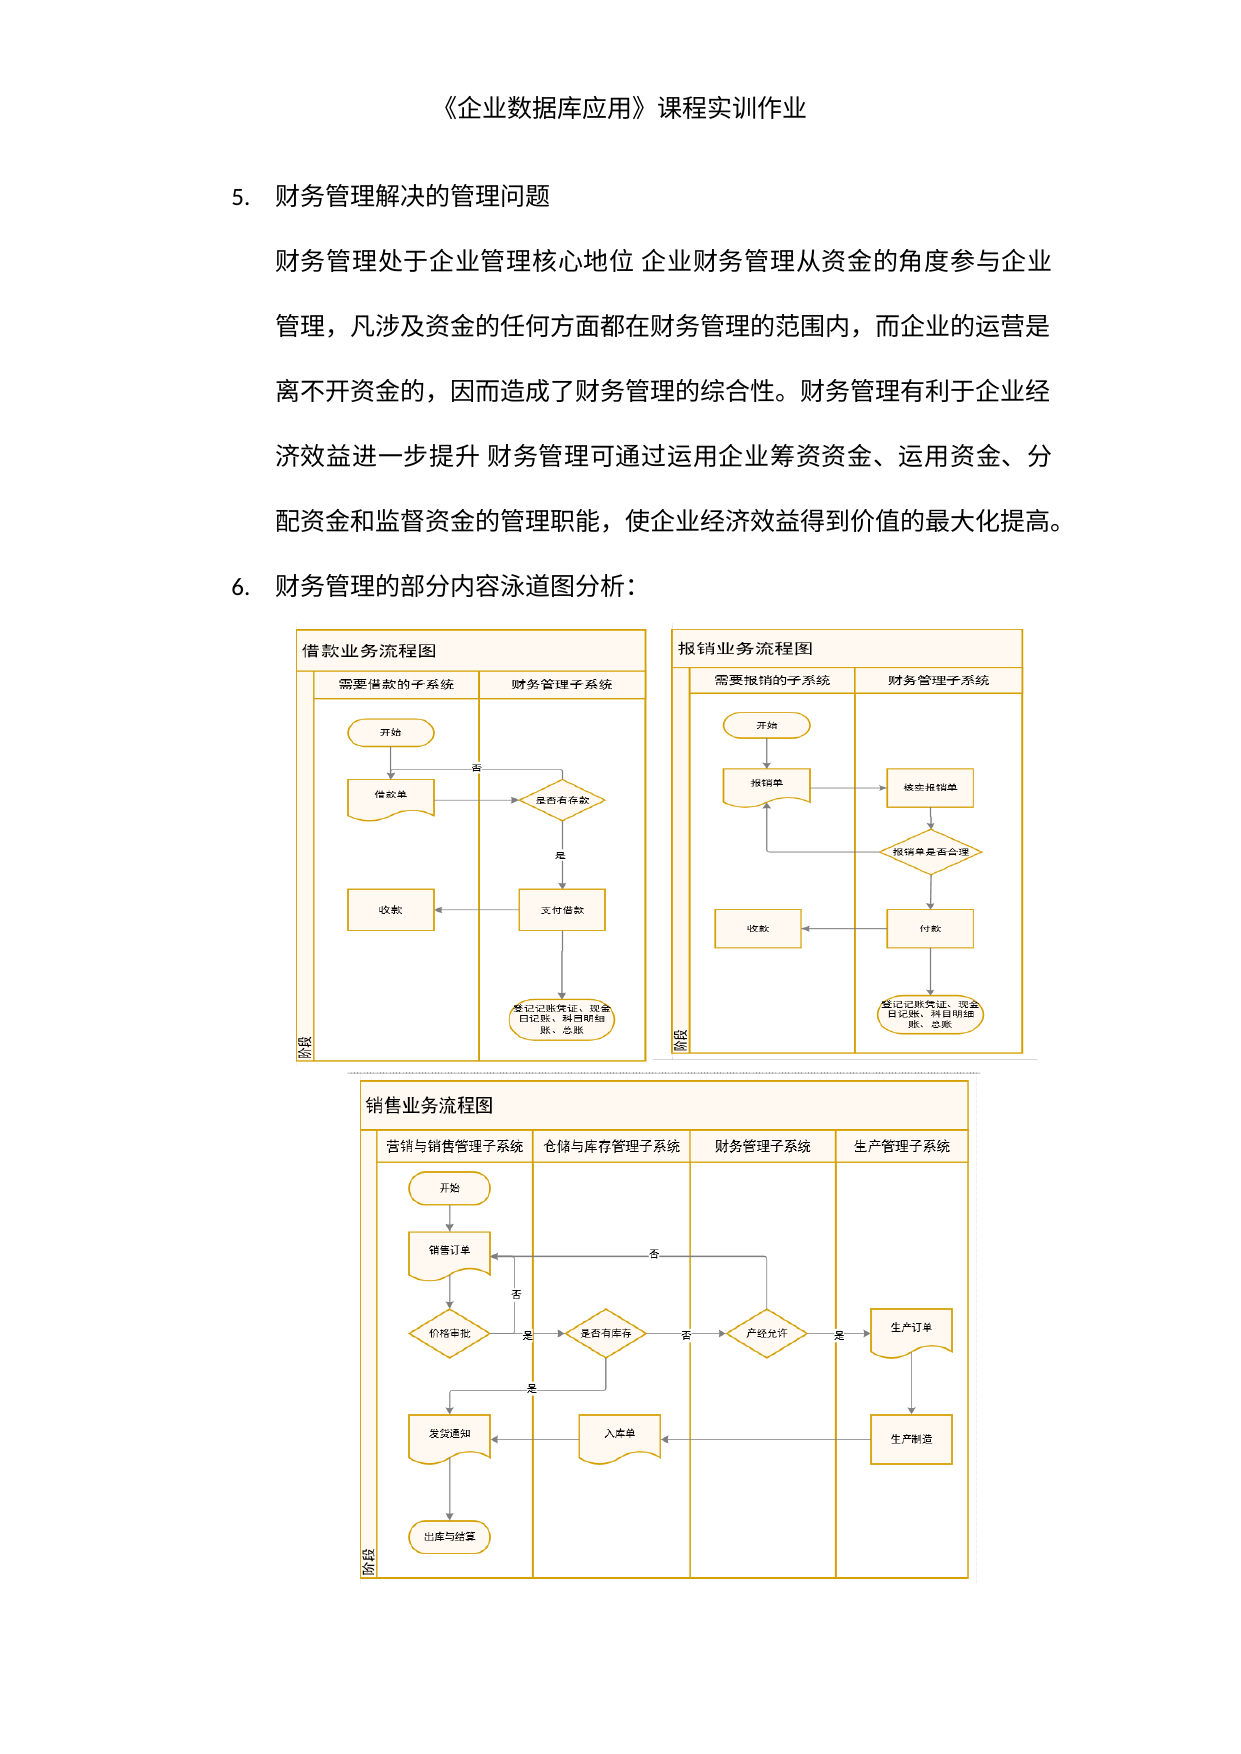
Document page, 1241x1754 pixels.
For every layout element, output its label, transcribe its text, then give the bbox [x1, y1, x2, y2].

picture [347, 1072, 981, 1585]
list 财务管理的部分内容泳道图分析： [231, 552, 1053, 617]
text 财务管理处于企业管理核心地位 企业财务管理从资金的角度参与企业管理，凡涉及资金的任何方面都在财务管理的范围内，而企业的运营是离不开资金的，因而造成了财务管理的综合性。财务管理有利于企业经济效益进一步提升 财务管理可通过运用企业筹资资金、运用资金、分配资金和监督资金的管理职能，使企业经济效益得到价值的最大化提高。 [275, 227, 1053, 552]
list 财务管理解决的管理问题 [231, 162, 1053, 227]
picture [290, 623, 1038, 1066]
